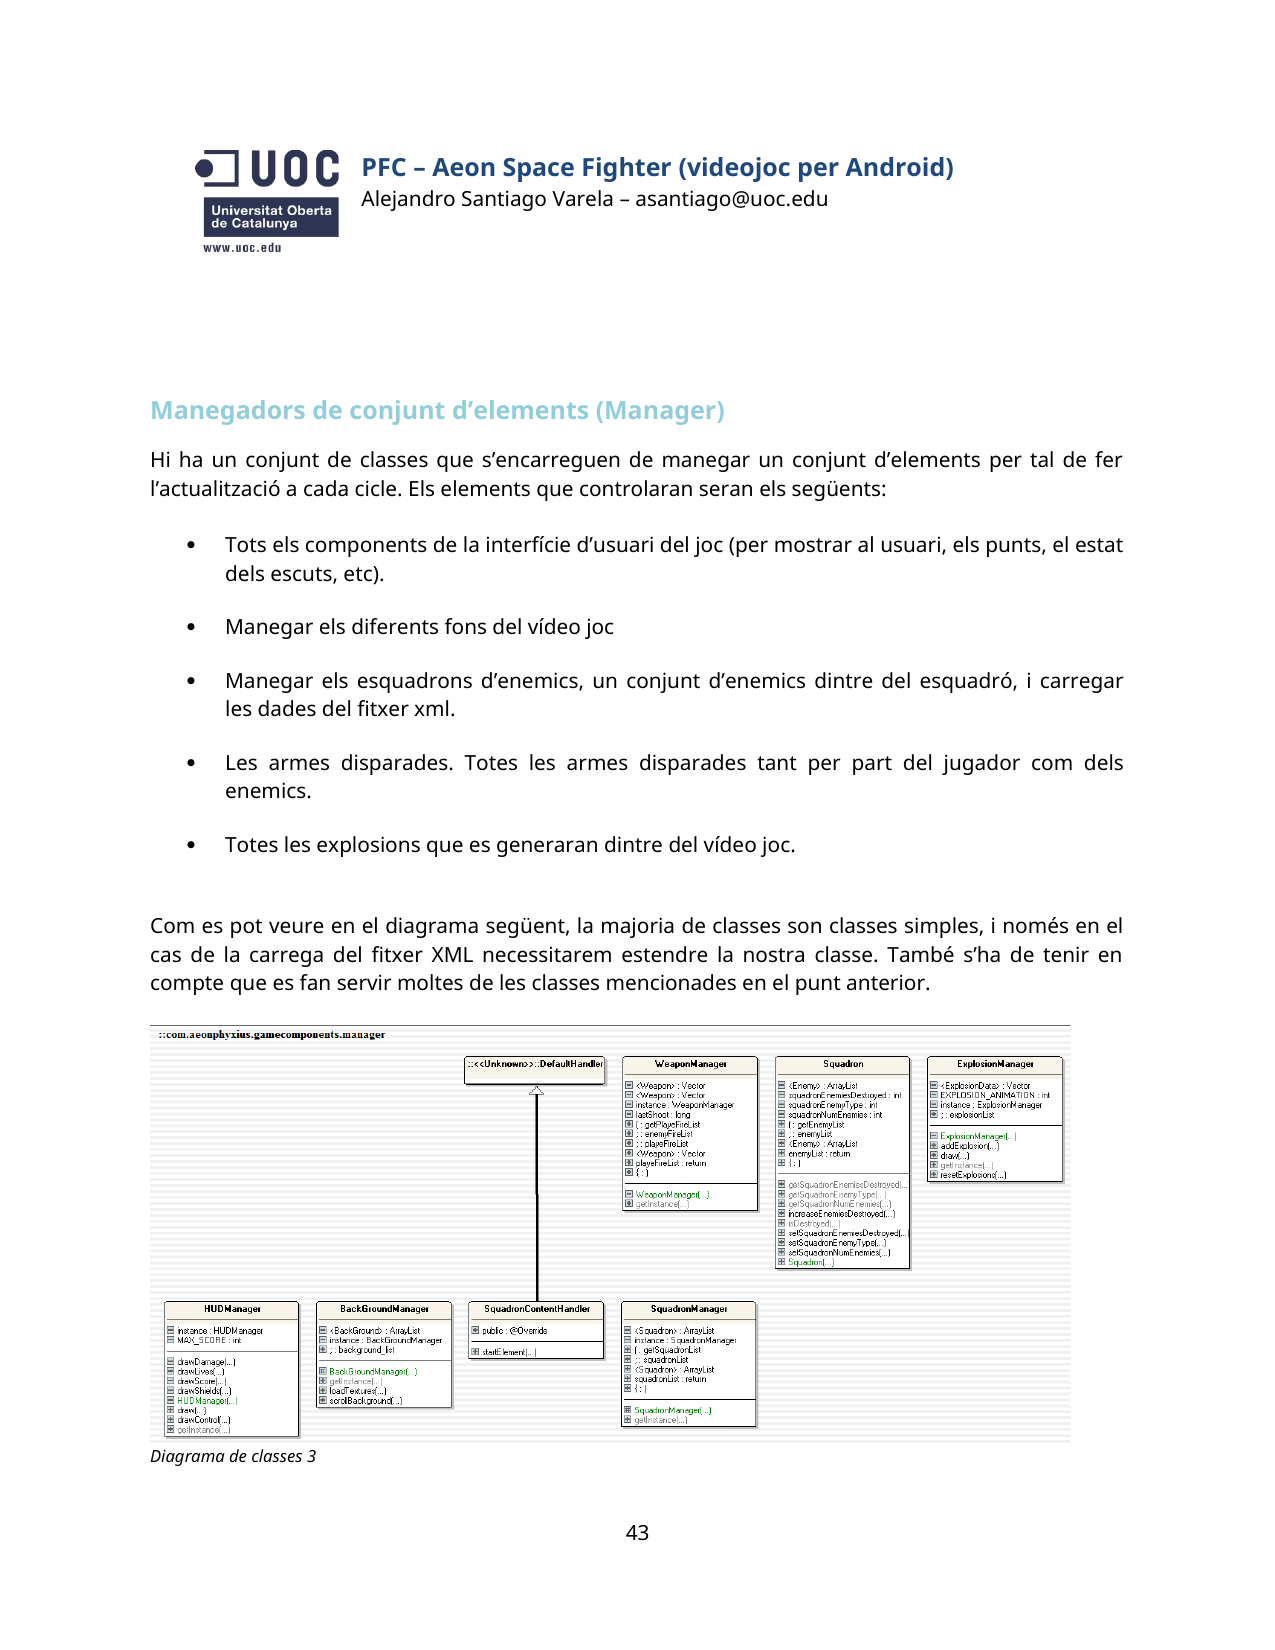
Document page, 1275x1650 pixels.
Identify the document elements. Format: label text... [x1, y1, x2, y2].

list Tots els components de la interfície d’usuari del joc (per mostrar al usuari, els punts, el estat dels escuts, etc). [187, 531, 1125, 587]
text Hi ha un conjunt de classes que s’encarreguen de manegar un conjunt d’elements per tal de fer l’actualització a cada cicle. Els elements que controlaran seran els següents: [150, 445, 1125, 502]
list Les armes disparades. Totes les armes disparades tant per part del jugador com dels enemics. [187, 748, 1125, 805]
picture [150, 1025, 1071, 1445]
subtitle Manegadors de conjunt d’elements (Manager) [150, 392, 1125, 427]
list Manegar els esquadrons d’enemics, un conjunt d’enemics dintre del esquadró, i carregar les dades del fitxer xml. [187, 666, 1125, 723]
text Diagrama de classes 3 [150, 1444, 1125, 1467]
text Com es pot veure en el diagrama següent, la majoria de classes son classes simples, i només en el cas de la carrega del fitxer XML necessitarem estendre la nostra classe. També s’ha de tenir en compte que es fan servir moltes de les classes mencionades en el punt anterior. [150, 912, 1125, 997]
list Totes les explosions que es generaran dintre del vídeo joc. [187, 830, 1125, 858]
list Manegar els diferents fons del vídeo joc [187, 612, 1125, 641]
picture [195, 150, 339, 252]
